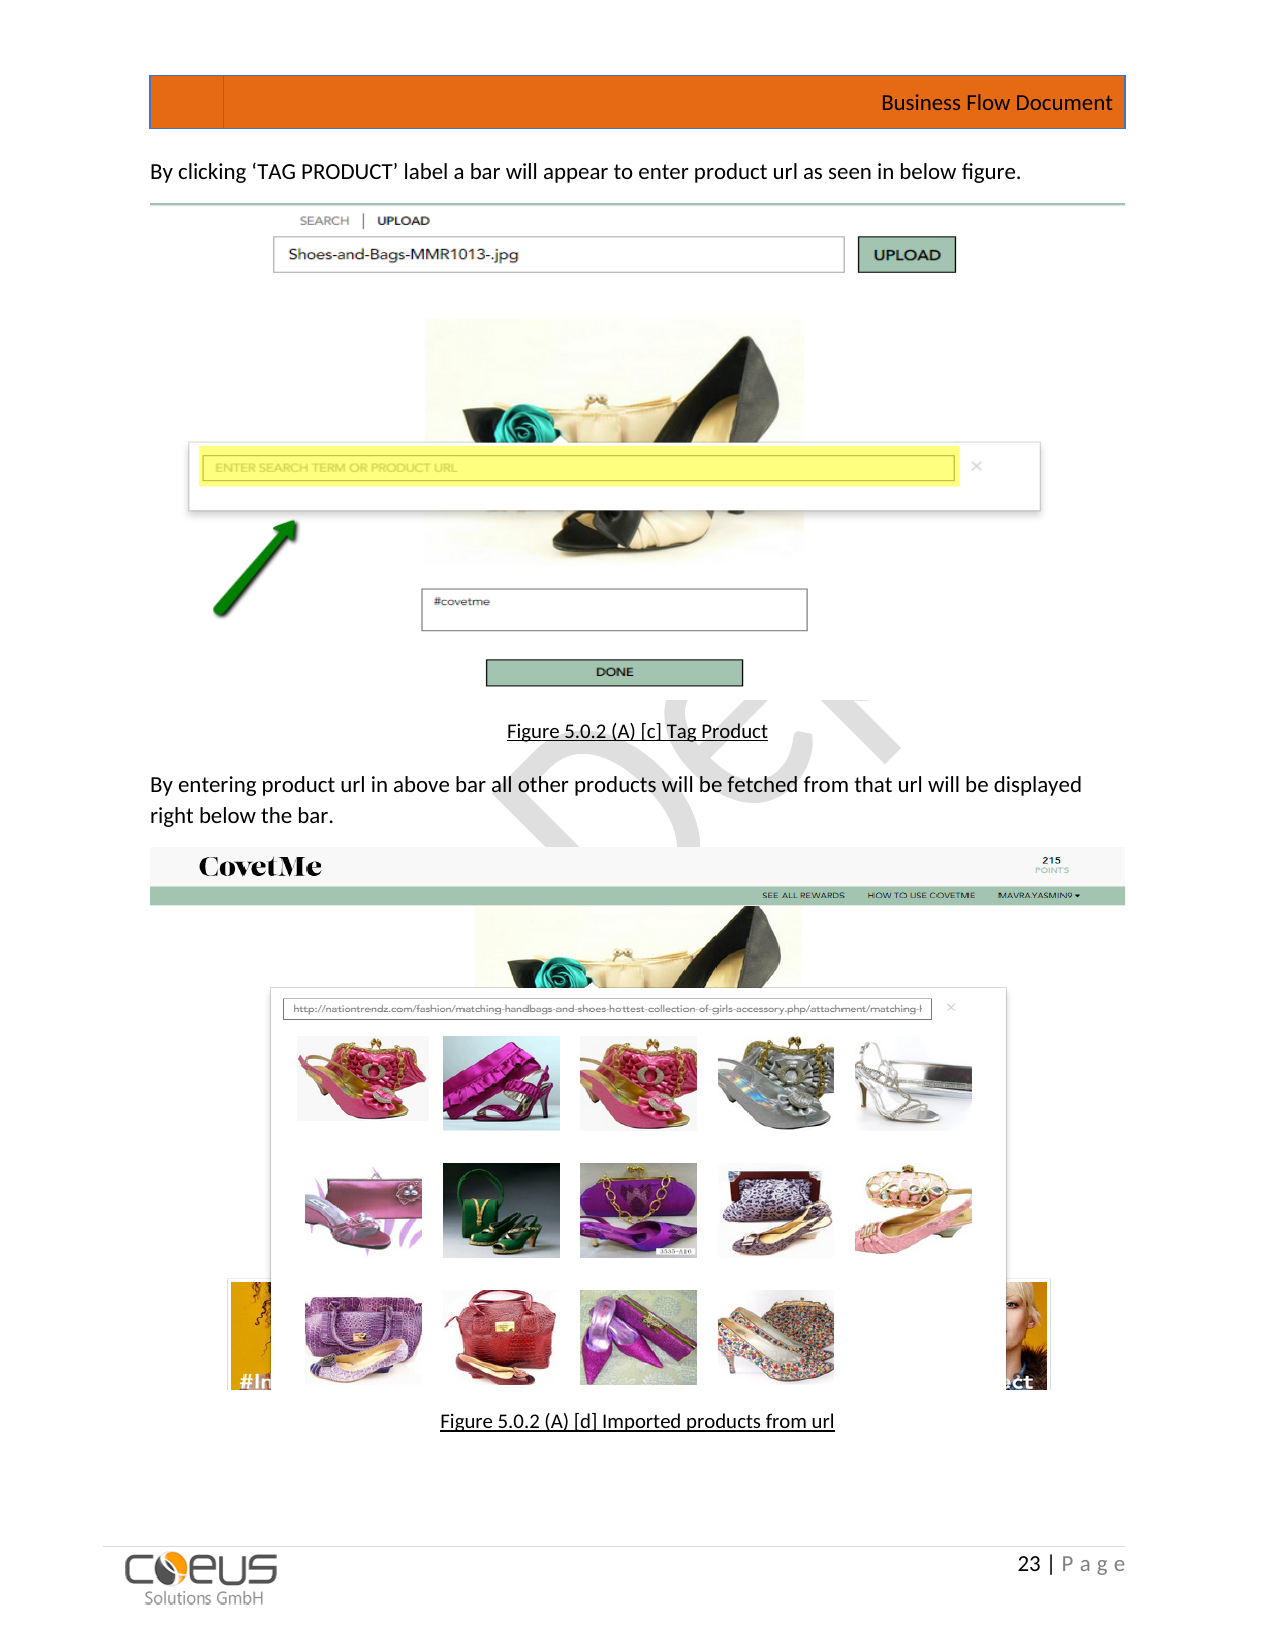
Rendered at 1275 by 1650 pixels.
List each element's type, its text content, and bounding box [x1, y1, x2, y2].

text By entering product url in above bar all other products will be fetched from that url will be displayed right below the bar. [150, 771, 1125, 829]
text Figure 5.0.2 (A) [d] Imported products from url [150, 1409, 1125, 1434]
text By clicking ‘TAG PRODUCT’ label a bar will appear to enter product url as seen in below figure. [150, 157, 1125, 185]
picture [150, 847, 1125, 1390]
picture [106, 1551, 304, 1605]
text Figure 5.0.2 (A) [c] Tag Product [150, 718, 1125, 743]
picture [150, 203, 1125, 700]
